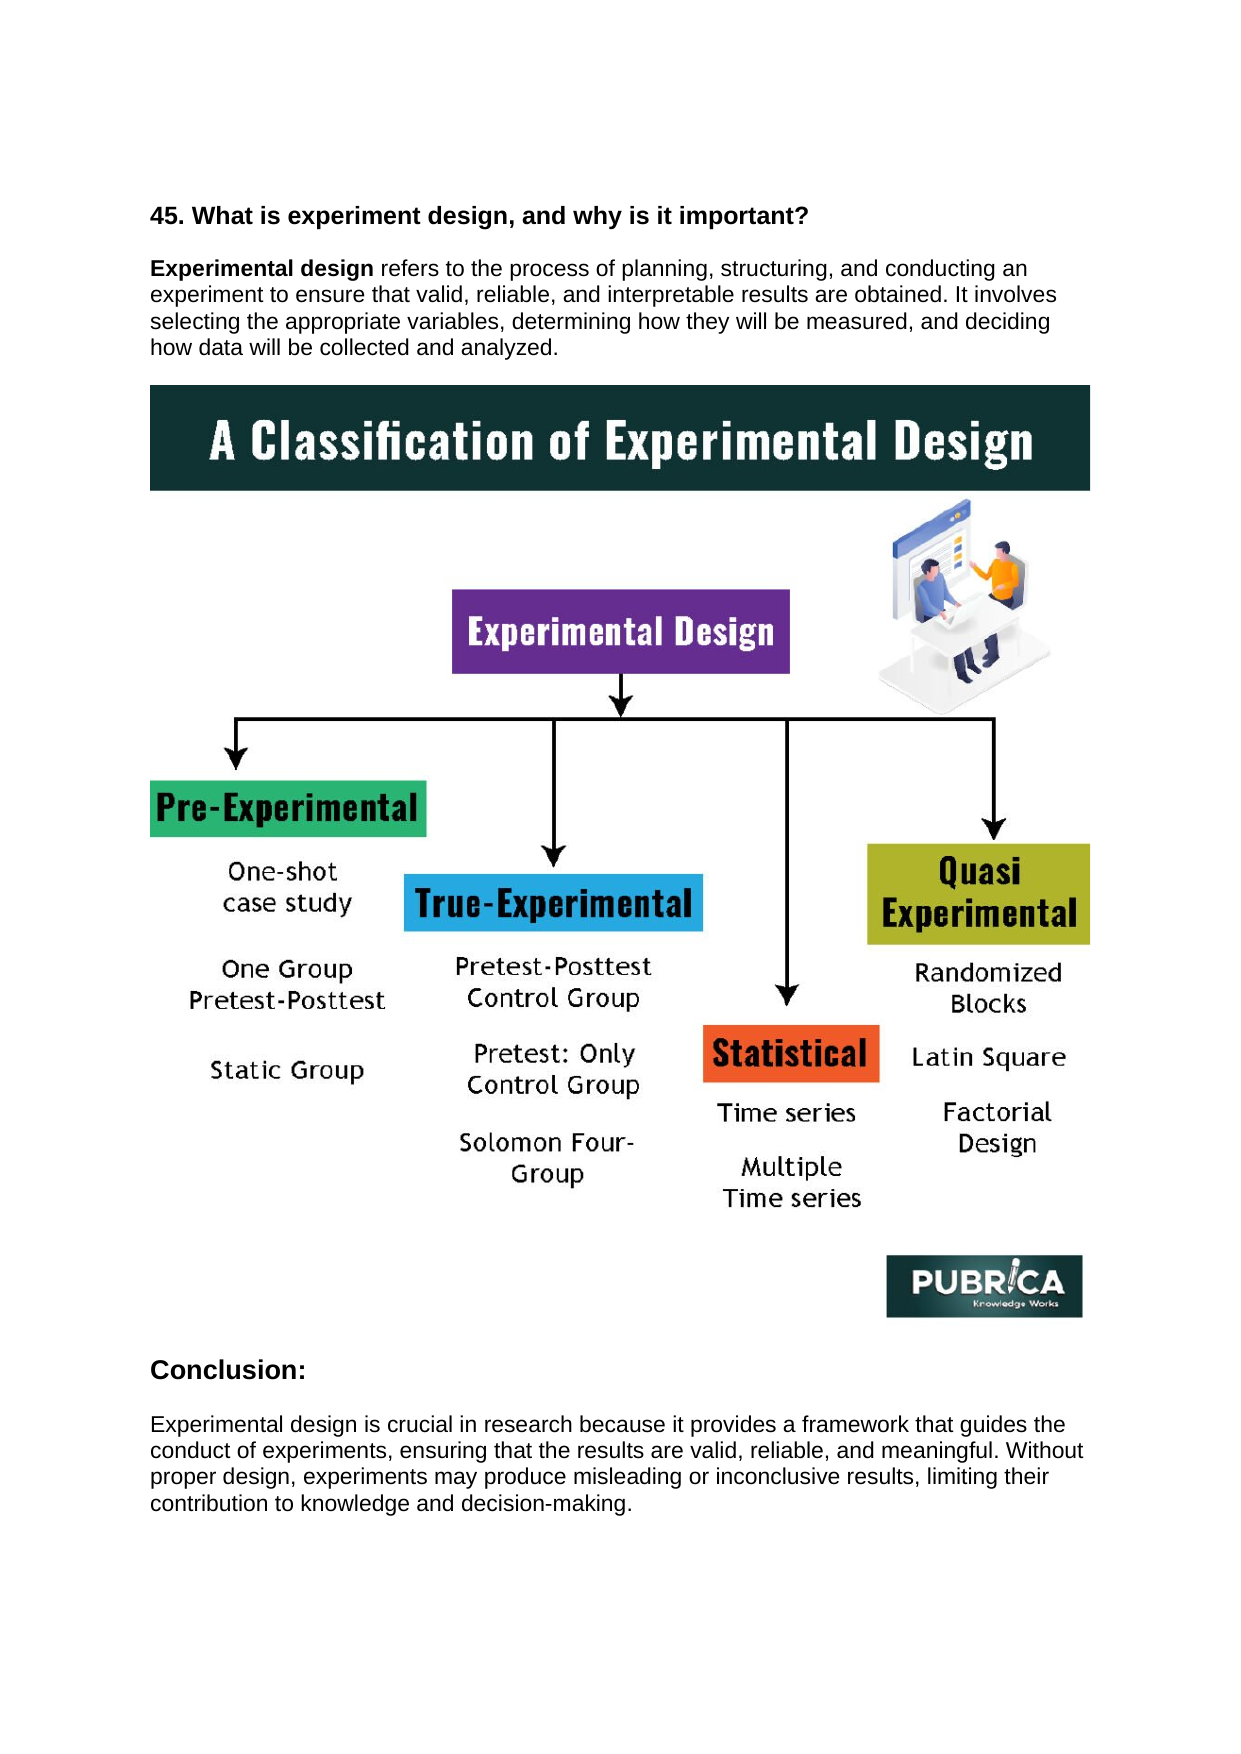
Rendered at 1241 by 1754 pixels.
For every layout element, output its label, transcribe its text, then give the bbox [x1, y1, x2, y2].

text 45. What is experiment design, and why is it important? [150, 201, 1090, 230]
text Experimental design is crucial in research because it provides a framework that guides the conduct of experiments, ensuring that the results are valid, reliable, and meaningful. Without proper design, experiments may produce misleading or inconclusive results, limiting their contribution to knowledge and decision-making. [150, 1411, 1090, 1516]
text Experimental design refers to the process of planning, structuring, and conducting an experiment to ensure that valid, reliable, and interpretable results are obtained. It involves selecting the appropriate variables, determining how they will be measured, and deciding how data will be collected and analyzed. [150, 255, 1090, 361]
picture [150, 385, 1091, 1326]
subtitle Conclusion: [150, 1354, 1090, 1386]
